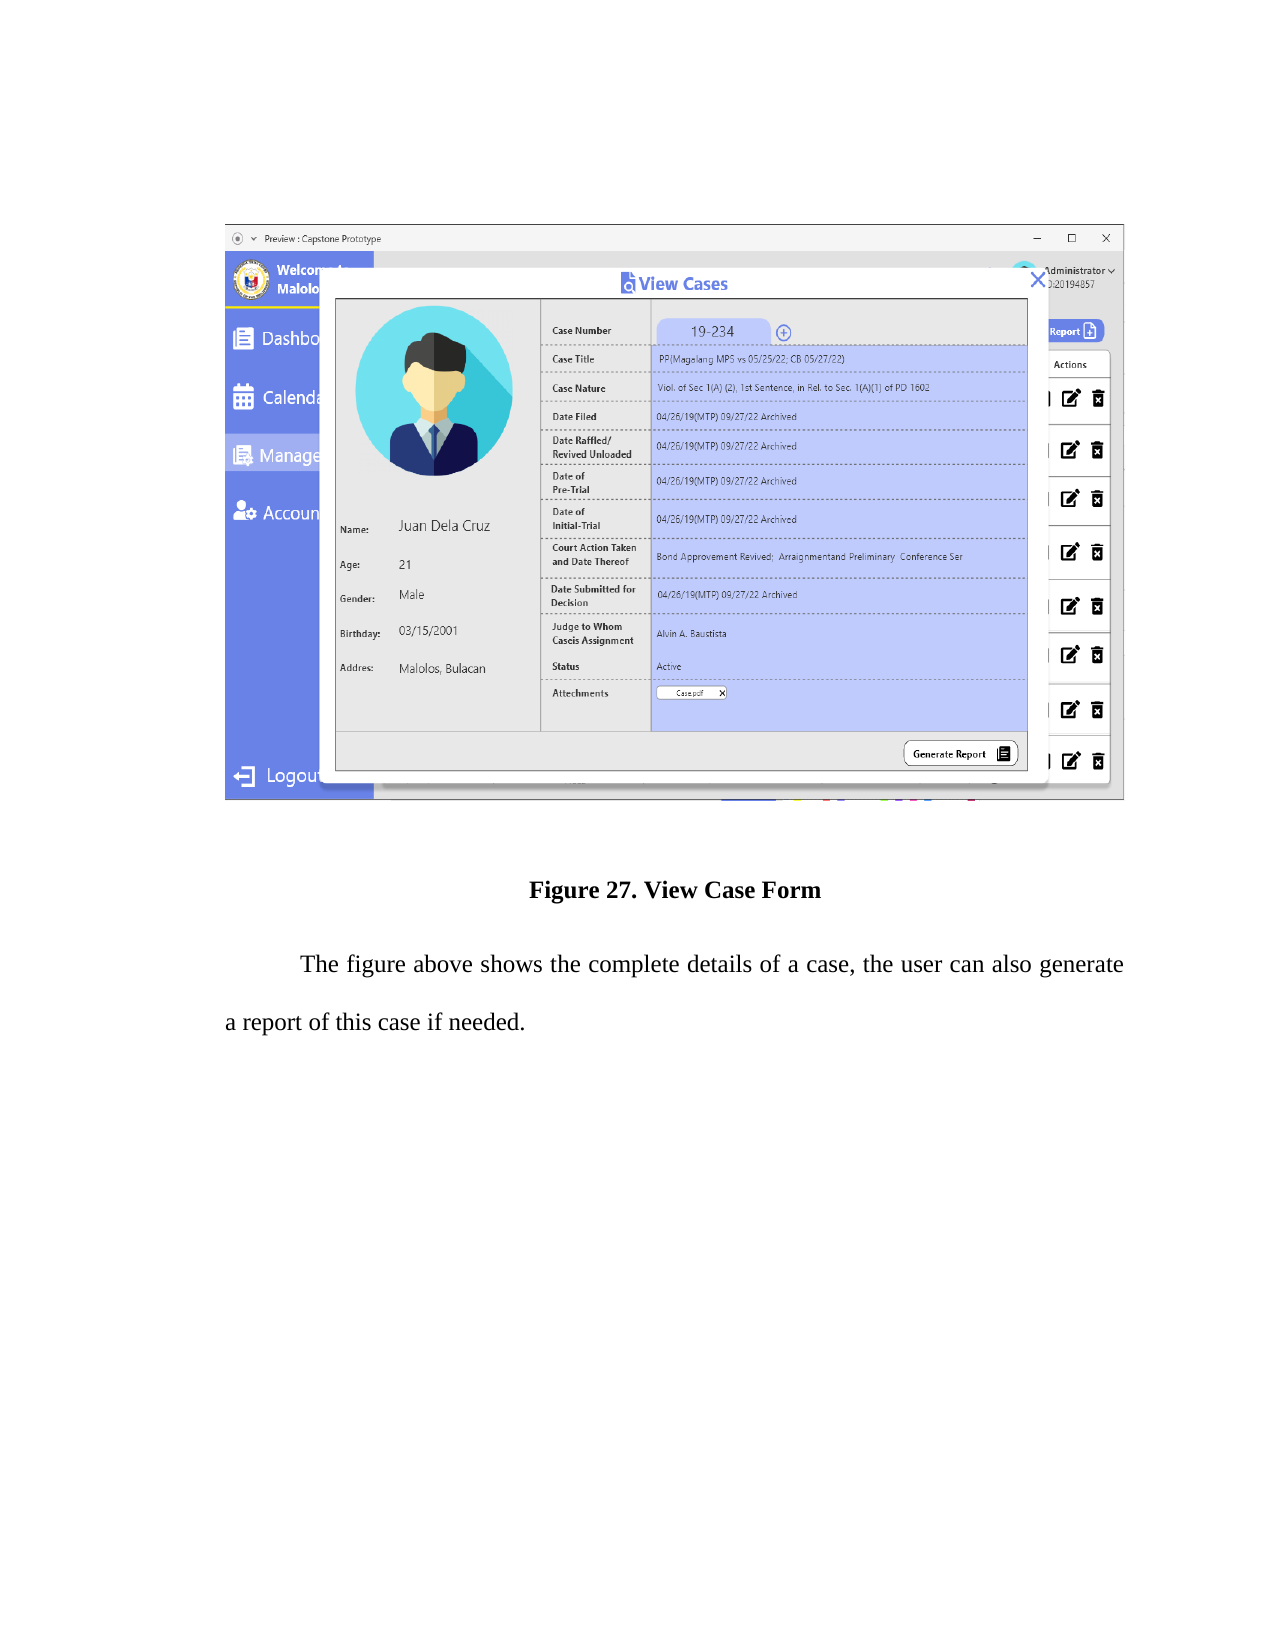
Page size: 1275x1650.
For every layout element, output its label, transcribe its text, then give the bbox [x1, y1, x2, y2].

text The figure above shows the complete details of a case, the user can also generate a report of this case if needed. [225, 949, 1125, 1035]
picture [225, 224, 1125, 801]
text Figure 27. View Case Form [225, 801, 1125, 904]
